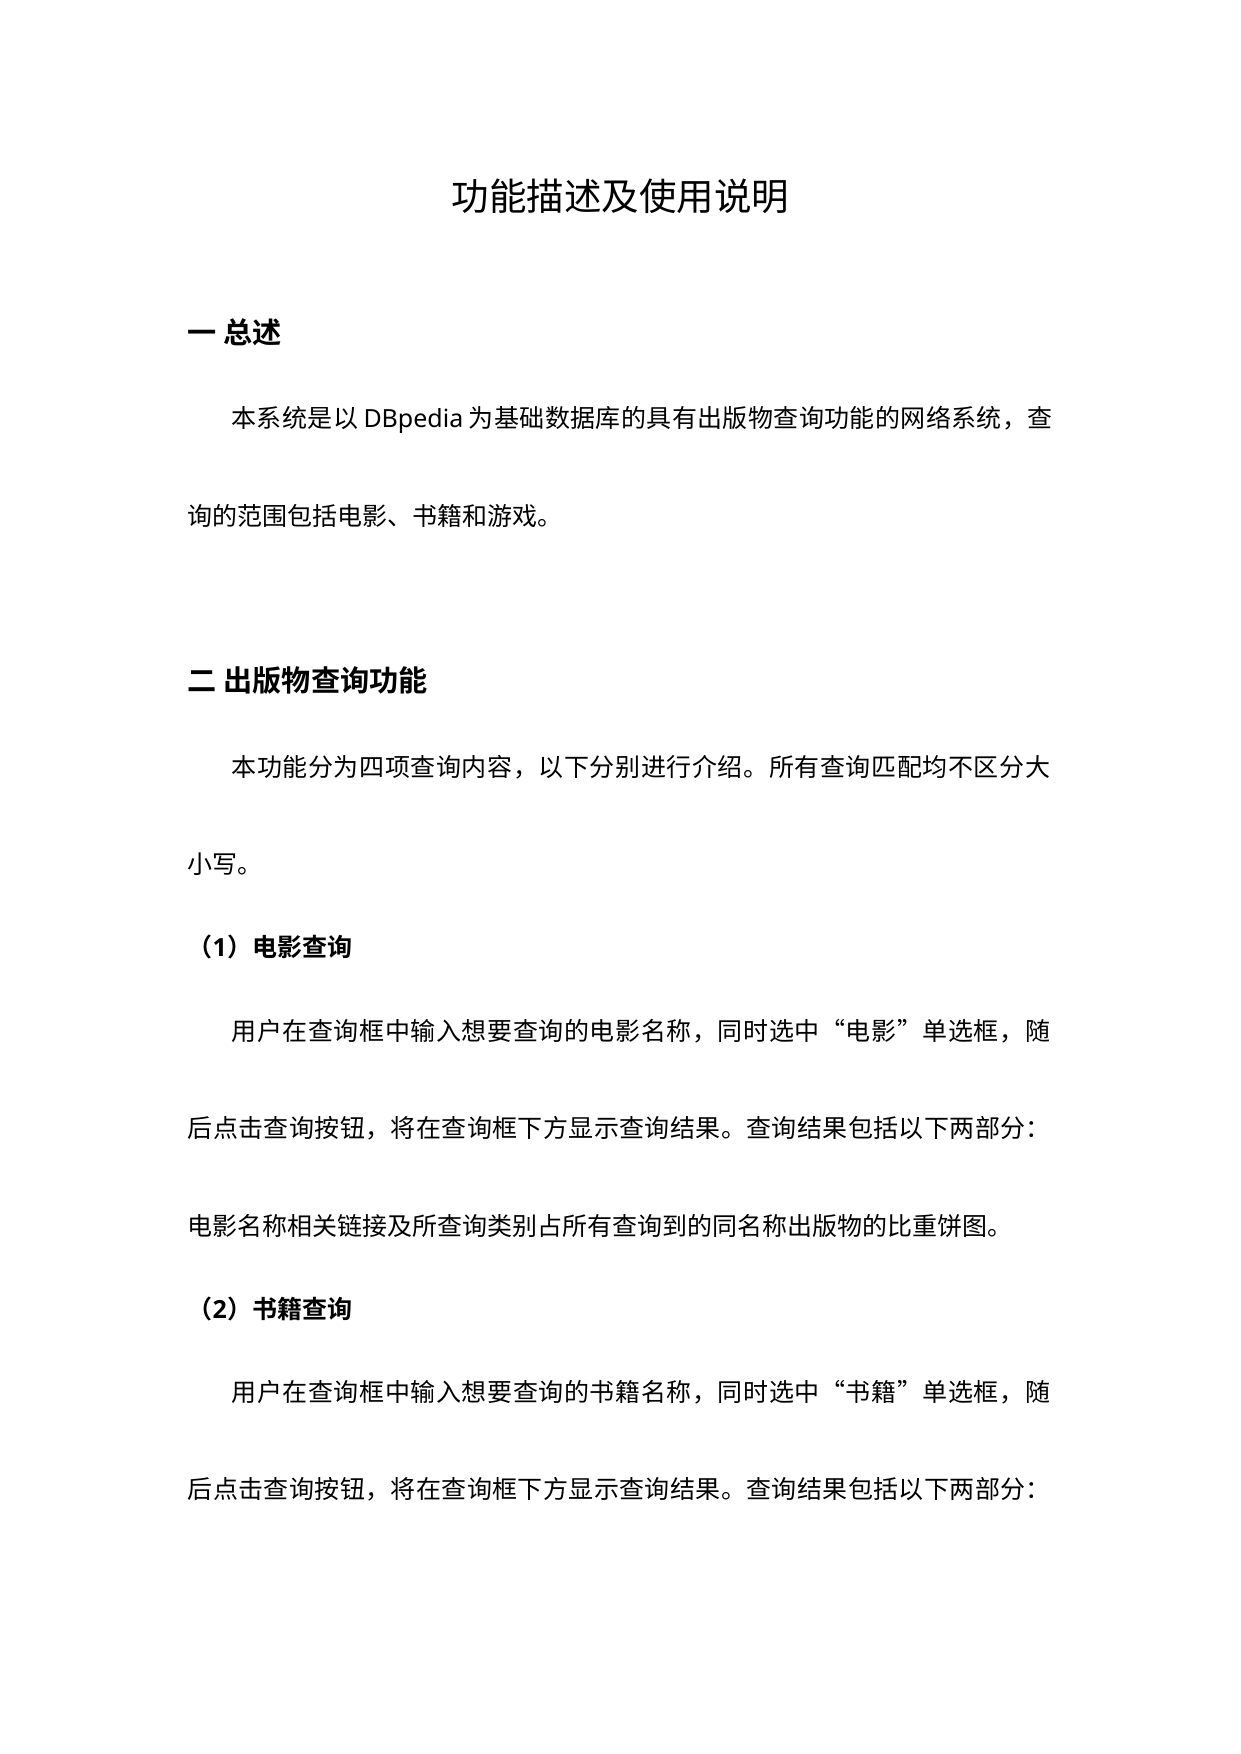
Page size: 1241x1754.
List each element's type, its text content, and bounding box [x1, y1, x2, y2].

text 用户在查询框中输入想要查询的电影名称，同时选中“电影”单选框，随后点击查询按钮，将在查询框下方显示查询结果。查询结果包括以下两部分：电影名称相关链接及所查询类别占所有查询到的同名称出版物的比重饼图。 [187, 997, 1053, 1257]
text （1）电影查询 [187, 913, 1053, 978]
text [187, 1358, 1053, 1520]
text 功能描述及使用说明 [187, 162, 1053, 227]
text 二 出版物查询功能 [187, 647, 1053, 712]
text （2）书籍查询 [187, 1275, 1053, 1340]
text 本功能分为四项查询内容，以下分别进行介绍。所有查询匹配均不区分大小写。 [187, 733, 1053, 895]
text 本系统是以DBpedia为基础数据库的具有出版物查询功能的网络系统，查询的范围包括电影、书籍和游戏。 [187, 384, 1053, 547]
text 一 总述 [187, 298, 1053, 363]
